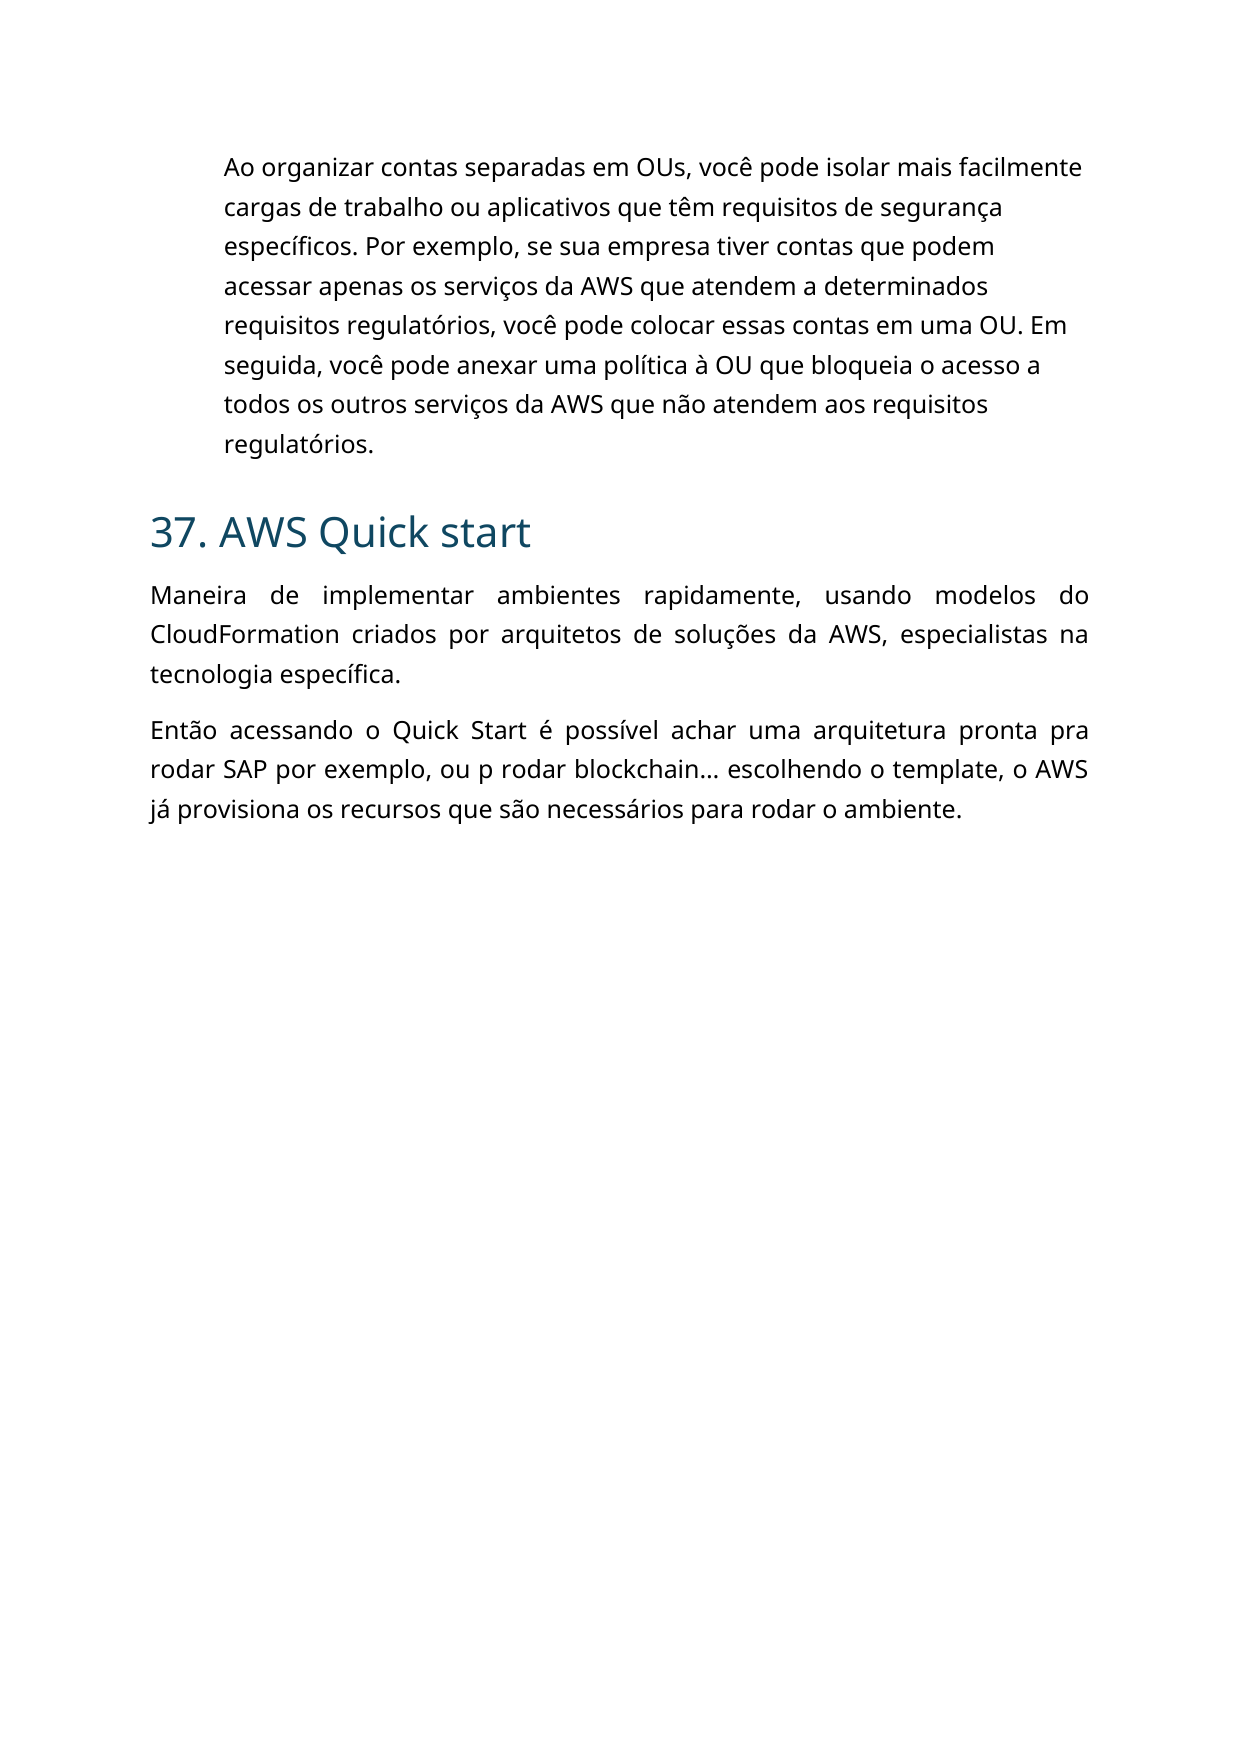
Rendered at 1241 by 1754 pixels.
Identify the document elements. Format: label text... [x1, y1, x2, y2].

text Maneira de implementar ambientes rapidamente, usando modelos do CloudFormation criados por arquitetos de soluções da AWS, especialistas na tecnologia específica. [150, 577, 1090, 691]
text Ao organizar contas separadas em OUs, você pode isolar mais facilmente cargas de trabalho ou aplicativos que têm requisitos de segurança específicos. Por exemplo, se sua empresa tiver contas que podem acessar apenas os serviços da AWS que atendem a determinados requisitos regulatórios, você pode colocar essas contas em uma OU. Em seguida, você pode anexar uma política à OU que bloqueia o acesso a todos os outros serviços da AWS que não atendem aos requisitos regulatórios. [224, 150, 1090, 460]
subtitle 37. AWS Quick start [150, 503, 1090, 560]
text Então acessando o Quick Start é possível achar uma arquitetura pronta pra rodar SAP por exemplo, ou p rodar blockchain… escolhendo o template, o AWS já provisiona os recursos que são necessários para rodar o ambiente. [150, 713, 1090, 826]
